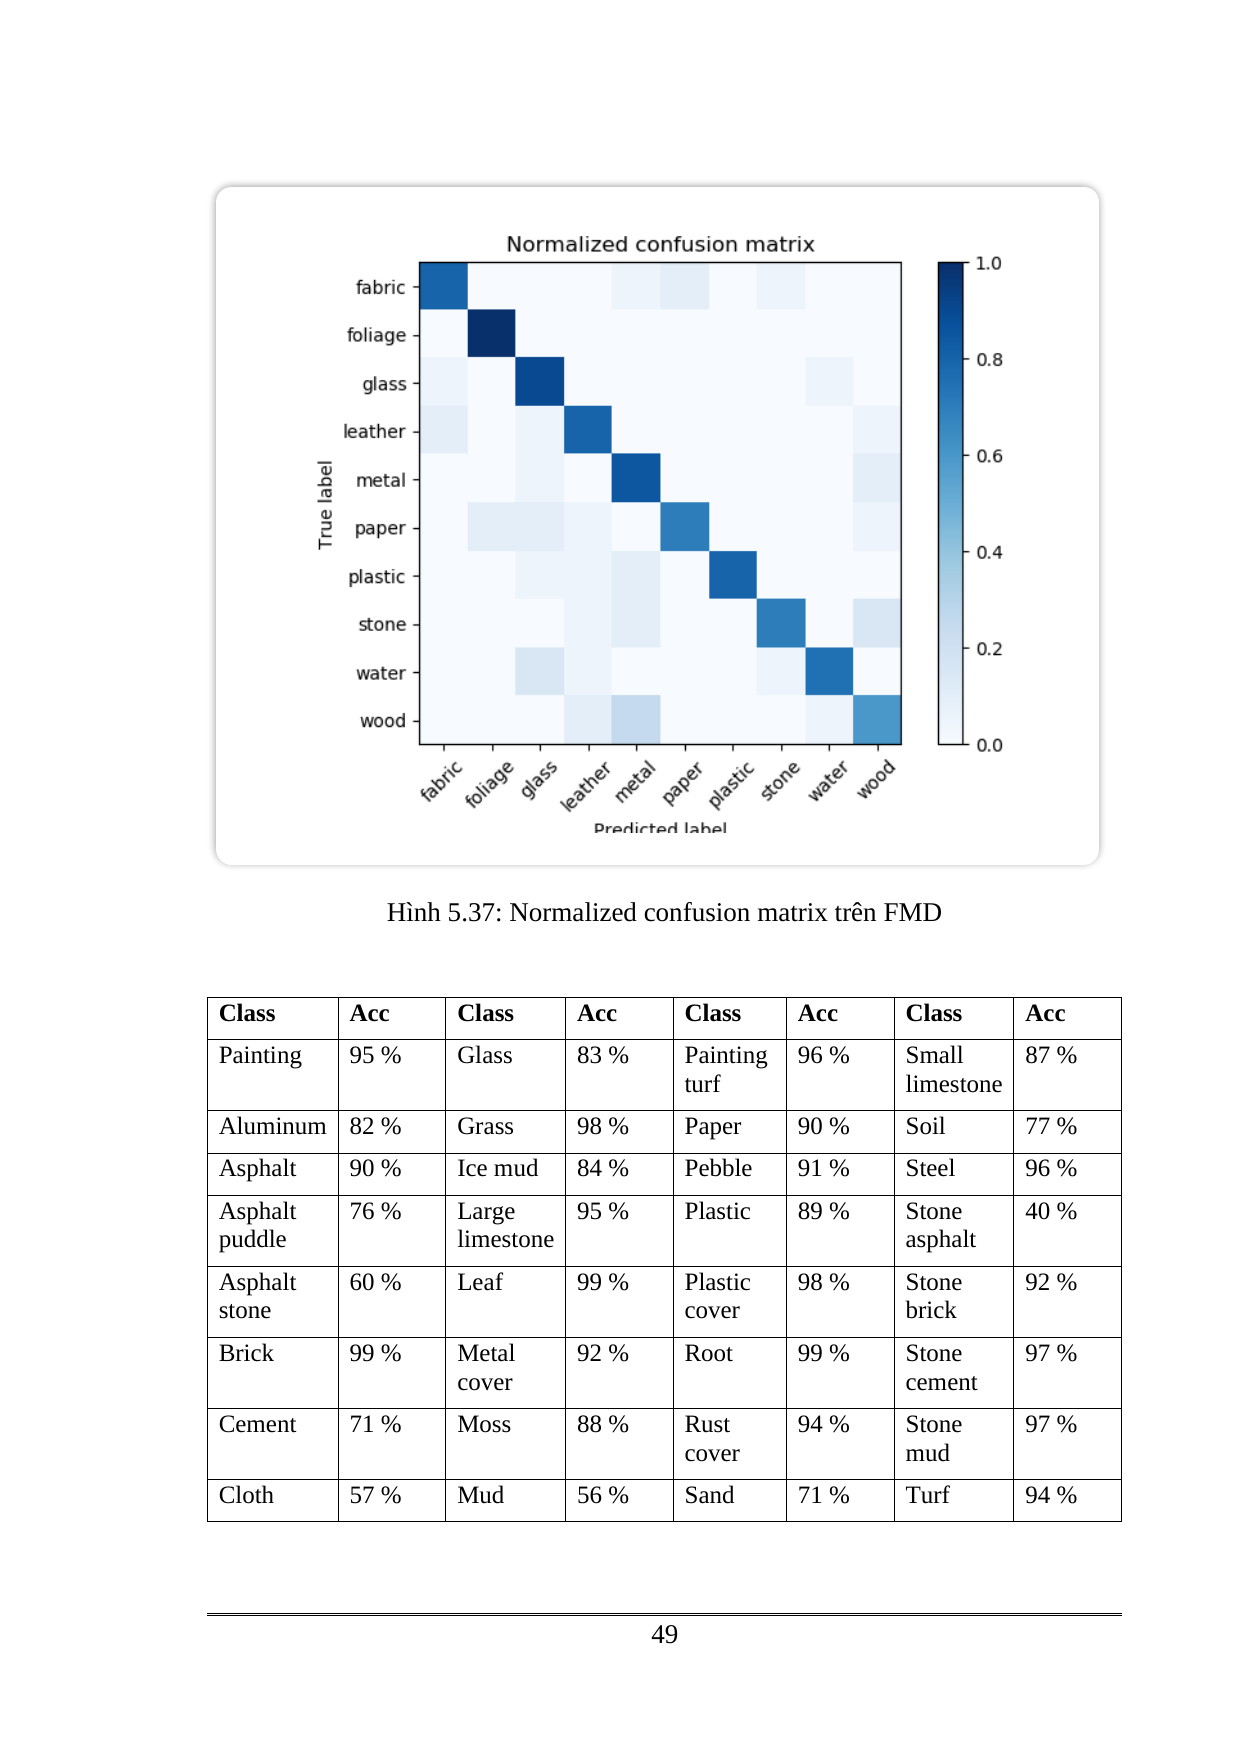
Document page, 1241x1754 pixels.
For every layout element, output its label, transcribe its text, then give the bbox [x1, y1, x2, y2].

table_cell Metal cover [446, 1338, 565, 1408]
table_cell Small limestone [895, 1040, 1013, 1110]
table_cell Brick [208, 1338, 338, 1408]
table_header Acc [339, 998, 445, 1039]
table_cell Grass [446, 1111, 565, 1152]
table_cell 57 % [339, 1480, 445, 1521]
table_cell 40 % [1014, 1196, 1121, 1266]
table_cell Large limestone [446, 1196, 565, 1266]
table_cell 95 % [566, 1196, 673, 1266]
table_cell Ice mud [446, 1154, 565, 1195]
table_cell 88 % [566, 1409, 673, 1479]
table_header Acc [1014, 998, 1121, 1039]
table_cell Stone mud [895, 1409, 1013, 1479]
table_cell 71 % [787, 1480, 894, 1521]
table_header Class [895, 998, 1013, 1039]
table_cell 98 % [566, 1111, 673, 1152]
table_cell Plastic cover [674, 1267, 786, 1337]
table_cell Stone asphalt [895, 1196, 1013, 1266]
table_header Class [208, 998, 338, 1039]
table_cell 60 % [339, 1267, 445, 1337]
table_cell Asphalt stone [208, 1267, 338, 1337]
table_header Class [446, 998, 565, 1039]
table_cell Asphalt puddle [208, 1196, 338, 1266]
table_cell 87 % [1014, 1040, 1121, 1110]
table_cell Soil [895, 1111, 1013, 1152]
table_cell Stone cement [895, 1338, 1013, 1408]
table_cell Asphalt [208, 1154, 338, 1195]
table_cell 90 % [339, 1154, 445, 1195]
table_cell Root [674, 1338, 786, 1408]
table_cell Glass [446, 1040, 565, 1110]
table_cell Cement [208, 1409, 338, 1479]
table_cell 99 % [339, 1338, 445, 1408]
table_cell 90 % [787, 1111, 894, 1152]
table_cell Mud [446, 1480, 565, 1521]
table_cell Rust cover [674, 1409, 786, 1479]
table_cell Steel [895, 1154, 1013, 1195]
table_cell Painting [208, 1040, 338, 1110]
table_cell 96 % [1014, 1154, 1121, 1195]
table_cell 56 % [566, 1480, 673, 1521]
table_cell Leaf [446, 1267, 565, 1337]
table_cell 92 % [1014, 1267, 1121, 1337]
picture [247, 218, 1068, 833]
table_cell 76 % [339, 1196, 445, 1266]
table_cell 92 % [566, 1338, 673, 1408]
table_cell Stone brick [895, 1267, 1013, 1337]
table_cell 84 % [566, 1154, 673, 1195]
table_cell Plastic [674, 1196, 786, 1266]
table_cell 94 % [787, 1409, 894, 1479]
table_cell 97 % [1014, 1409, 1121, 1479]
table_cell 71 % [339, 1409, 445, 1479]
table_cell Turf [895, 1480, 1013, 1521]
table_cell Painting turf [674, 1040, 786, 1110]
table_header Acc [787, 998, 894, 1039]
table_header Acc [566, 998, 673, 1039]
table_cell Pebble [674, 1154, 786, 1195]
table_cell 83 % [566, 1040, 673, 1110]
table_cell 99 % [787, 1338, 894, 1408]
table_cell 77 % [1014, 1111, 1121, 1152]
table_cell 82 % [339, 1111, 445, 1152]
table_cell Aluminum [208, 1111, 338, 1152]
table_cell Moss [446, 1409, 565, 1479]
table_cell 95 % [339, 1040, 445, 1110]
table_cell Paper [674, 1111, 786, 1152]
table_header Class [674, 998, 786, 1039]
table_cell Cloth [208, 1480, 338, 1521]
table_cell 91 % [787, 1154, 894, 1195]
table_cell 97 % [1014, 1338, 1121, 1408]
table_cell 94 % [1014, 1480, 1121, 1521]
table_cell Sand [674, 1480, 786, 1521]
table_cell 89 % [787, 1196, 894, 1266]
table_cell 99 % [566, 1267, 673, 1337]
table_cell 96 % [787, 1040, 894, 1110]
table_cell 98 % [787, 1267, 894, 1337]
